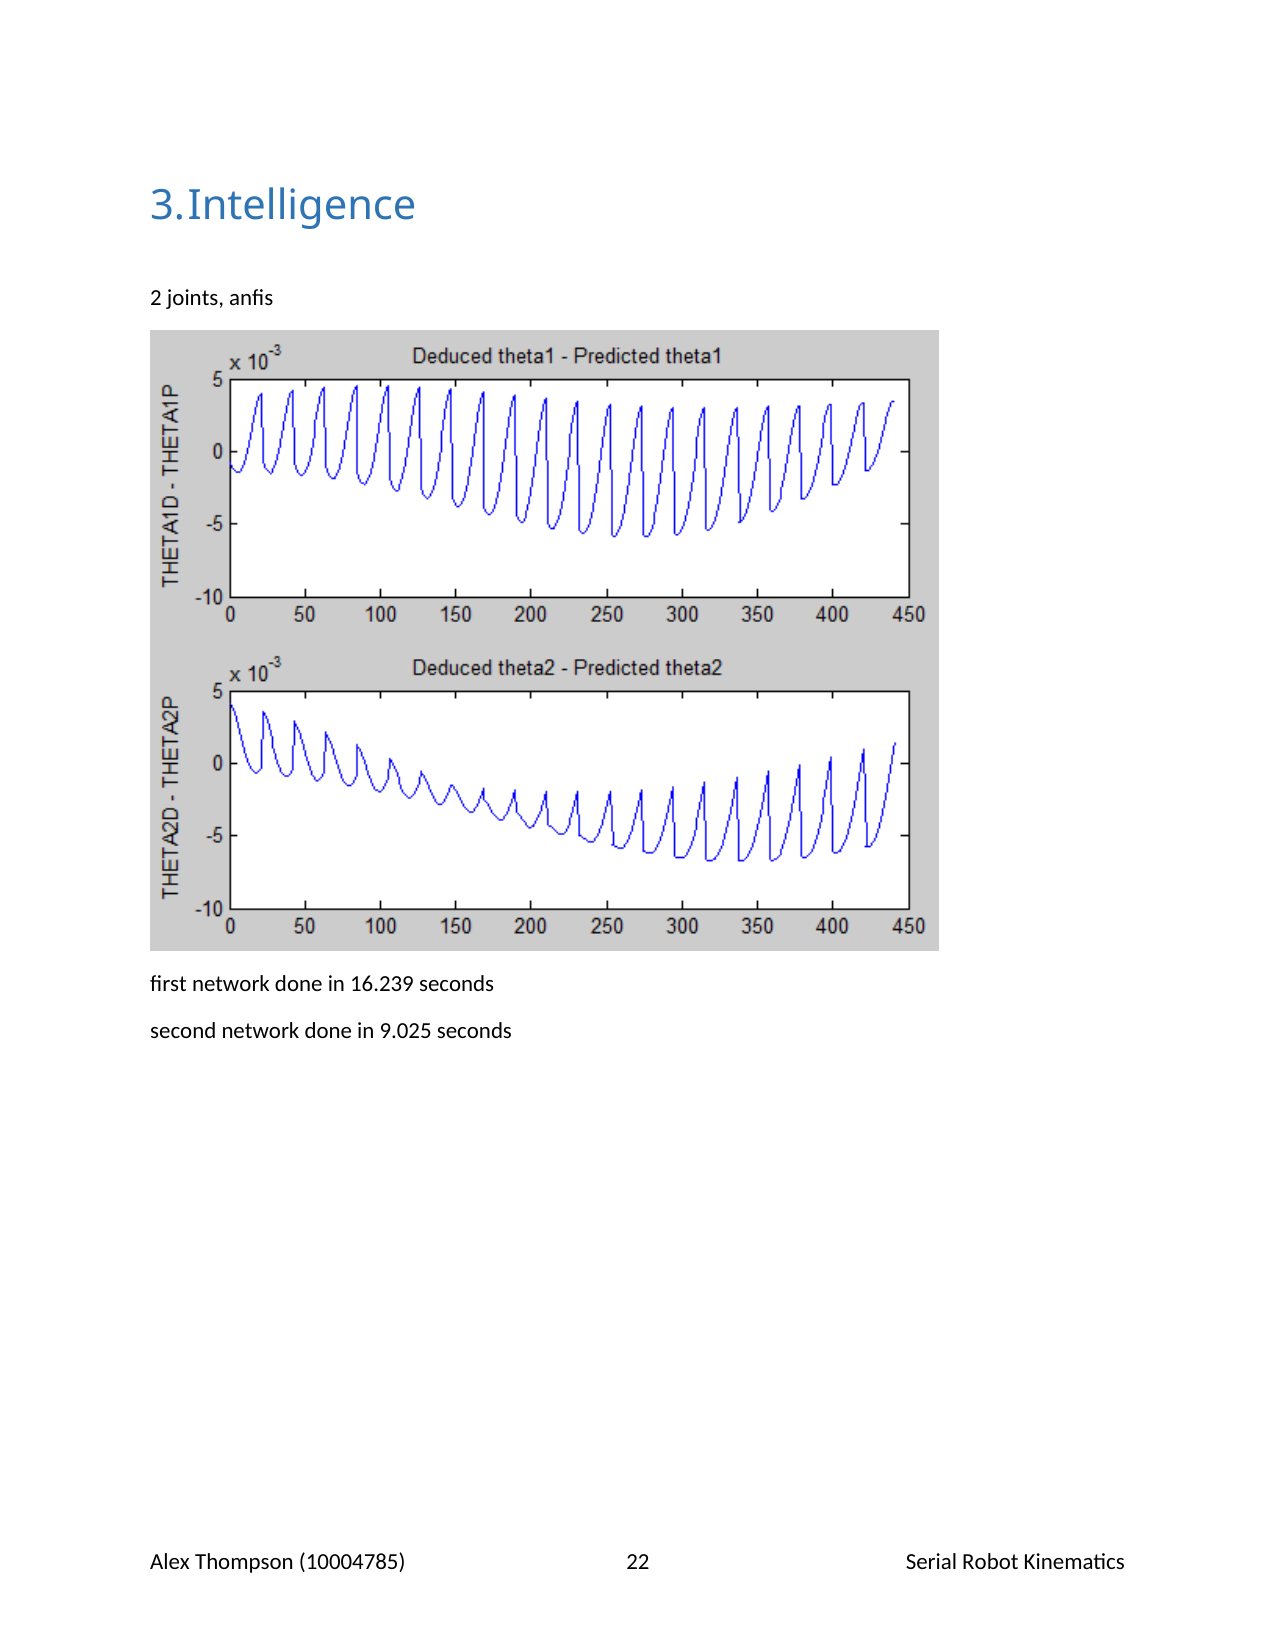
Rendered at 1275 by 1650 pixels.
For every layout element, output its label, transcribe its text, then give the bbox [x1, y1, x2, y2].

text 2 joints, anfis [150, 283, 1125, 311]
picture [150, 330, 939, 951]
subtitle Intelligence [150, 175, 1125, 232]
text second network done in 9.025 seconds [150, 1016, 1125, 1044]
text first network done in 16.239 seconds [150, 969, 1125, 997]
